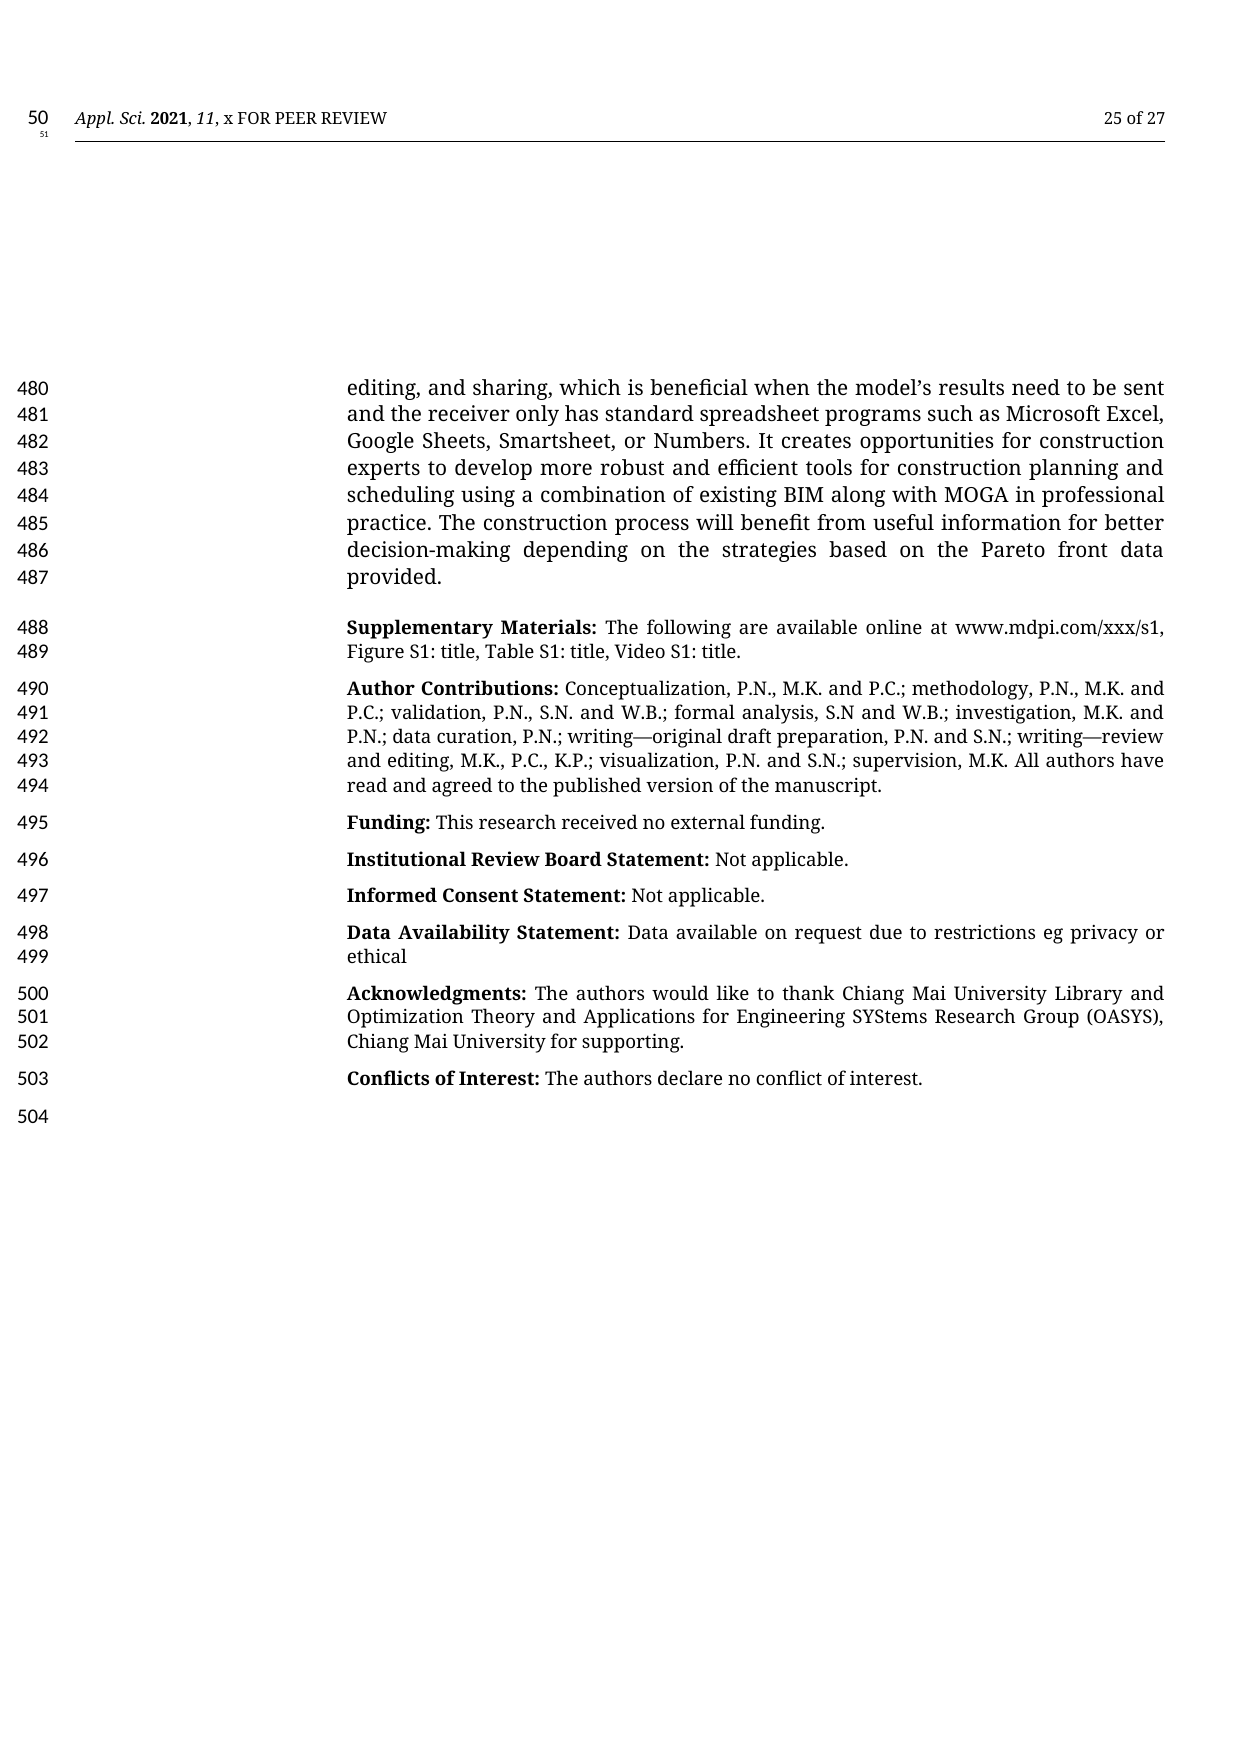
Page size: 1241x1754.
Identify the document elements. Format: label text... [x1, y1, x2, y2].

text Data Availability Statement: Data available on request due to restrictions eg privacy or ethical [347, 920, 1165, 968]
text Institutional Review Board Statement: Not applicable. [347, 847, 1165, 871]
text Conflicts of Interest: The authors declare no conflict of interest. [347, 1066, 1165, 1090]
text Author Contributions: Conceptualization, P.N., M.K. and P.C.; methodology, P.N., M.K. and P.C.; validation, P.N., S.N. and W.B.; formal analysis, S.N and W.B.; investigation, M.K. and P.N.; data curation, P.N.; writing—original draft preparation, P.N. and S.N.; writing—review and editing, M.K., P.C., K.P.; visualization, P.N. and S.N.; supervision, M.K. All authors have read and agreed to the published version of the manuscript. [347, 676, 1165, 797]
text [347, 374, 1165, 590]
text Supplementary Materials: The following are available online at www.mdpi.com/xxx/s1, Figure S1: title, Table S1: title, Video S1: title. [347, 615, 1165, 664]
text Funding: This research received no external funding. [347, 810, 1165, 834]
text Acknowledgments: The authors would like to thank Chiang Mai University Library and Optimization Theory and Applications for Engineering SYStems Research Group (OASYS), Chiang Mai University for supporting. [347, 981, 1165, 1054]
text Informed Consent Statement: Not applicable. [347, 883, 1165, 907]
